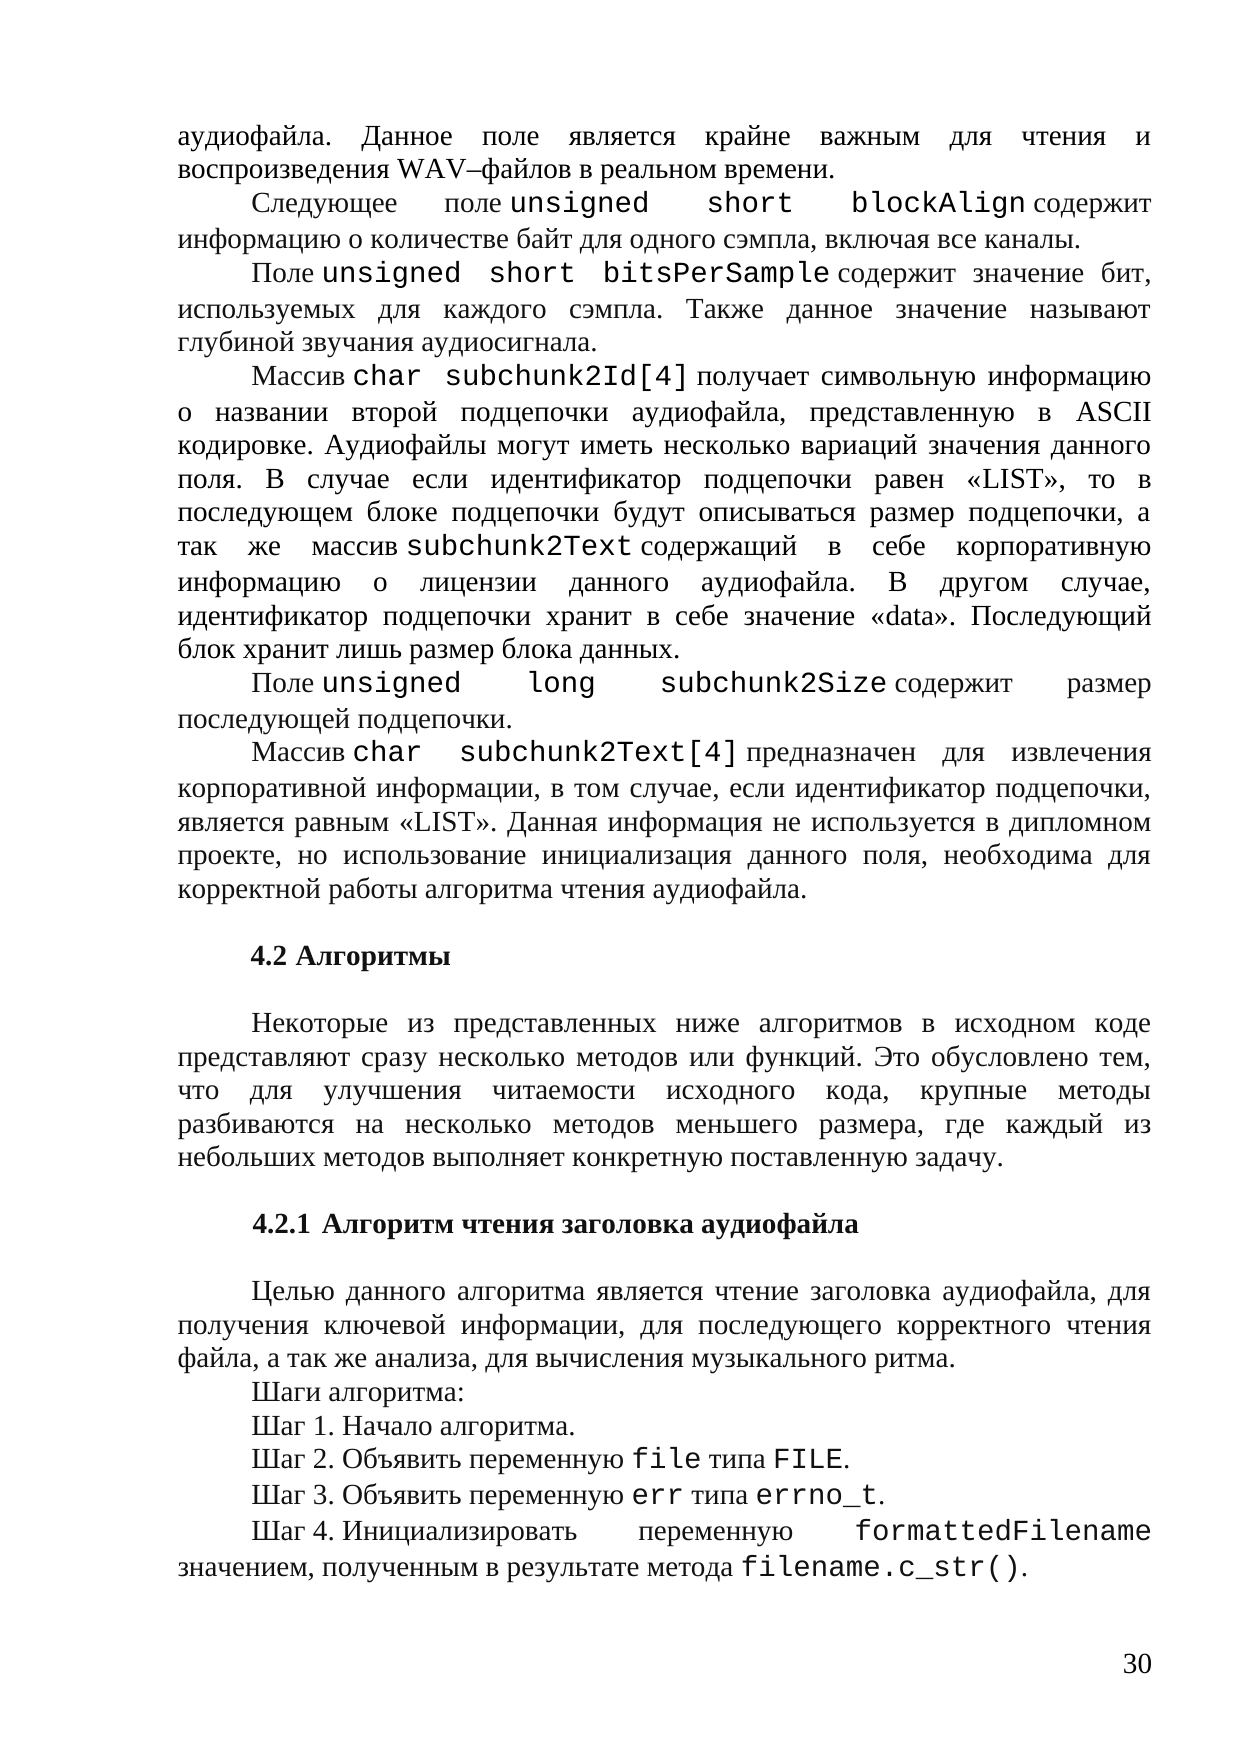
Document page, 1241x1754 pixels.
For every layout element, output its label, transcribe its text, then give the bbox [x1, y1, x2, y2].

list Алгоритм чтения заголовка аудиофайла [252, 1206, 1152, 1240]
text Шаг 4. Инициализировать переменную formattedFilename значением, полученным в результате метода filename.c_str(). [177, 1513, 1152, 1585]
list Алгоритмы [250, 938, 1152, 972]
text Поле unsigned short bitsPerSample содержит значение бит, используемых для каждого сэмпла. Также данное значение называют глубиной звучания аудиосигнала. [177, 255, 1152, 358]
text Массив char subchunk2Id[4] получает символьную информацию о названии второй подцепочки аудиофайла, представленную в ASCII кодировке. Аудиофайлы могут иметь несколько вариаций значения данного поля. В случае если идентификатор подцепочки равен «LIST», то в последующем блоке подцепочки будут описываться размер подцепочки, а так же массив subchunk2Text содержащий в себе корпоративную информацию о лицензии данного аудиофайла. В другом случае, идентификатор подцепочки хранит в себе значение «data». Последующий блок хранит лишь размер блока данных. [177, 358, 1152, 665]
text Шаг 1. Начало алгоритма. [177, 1408, 1152, 1441]
text Некоторые из представленных ниже алгоритмов в исходном коде представляют сразу несколько методов или функций. Это обусловлено тем, что для улучшения читаемости исходного кода, крупные методы разбиваются на несколько методов меньшего размера, где каждый из небольших методов выполняет конкретную поставленную задачу. [177, 1005, 1152, 1173]
text Шаг 2. Объявить переменную file типа FILE. [177, 1441, 1152, 1477]
text Целью данного алгоритма является чтение заголовка аудиофайла, для получения ключевой информации, для последующего корректного чтения файла, а так же анализа, для вычисления музыкального ритма. [177, 1273, 1152, 1374]
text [177, 118, 1152, 185]
text Массив char subchunk2Text[4] предназначен для извлечения корпоративной информации, в том случае, если идентификатор подцепочки, является равным «LIST». Данная информация не используется в дипломном проекте, но использование инициализация данного поля, необходима для корректной работы алгоритма чтения аудиофайла. [177, 734, 1152, 904]
text Шаги алгоритма: [177, 1374, 1152, 1408]
text Следующее поле unsigned short blockAlign содержит информацию о количестве байт для одного сэмпла, включая все каналы. [177, 185, 1152, 255]
text Шаг 3. Объявить переменную err типа errno_t. [177, 1477, 1152, 1513]
text Поле unsigned long subchunk2Size содержит размер последующей подцепочки. [177, 665, 1152, 734]
